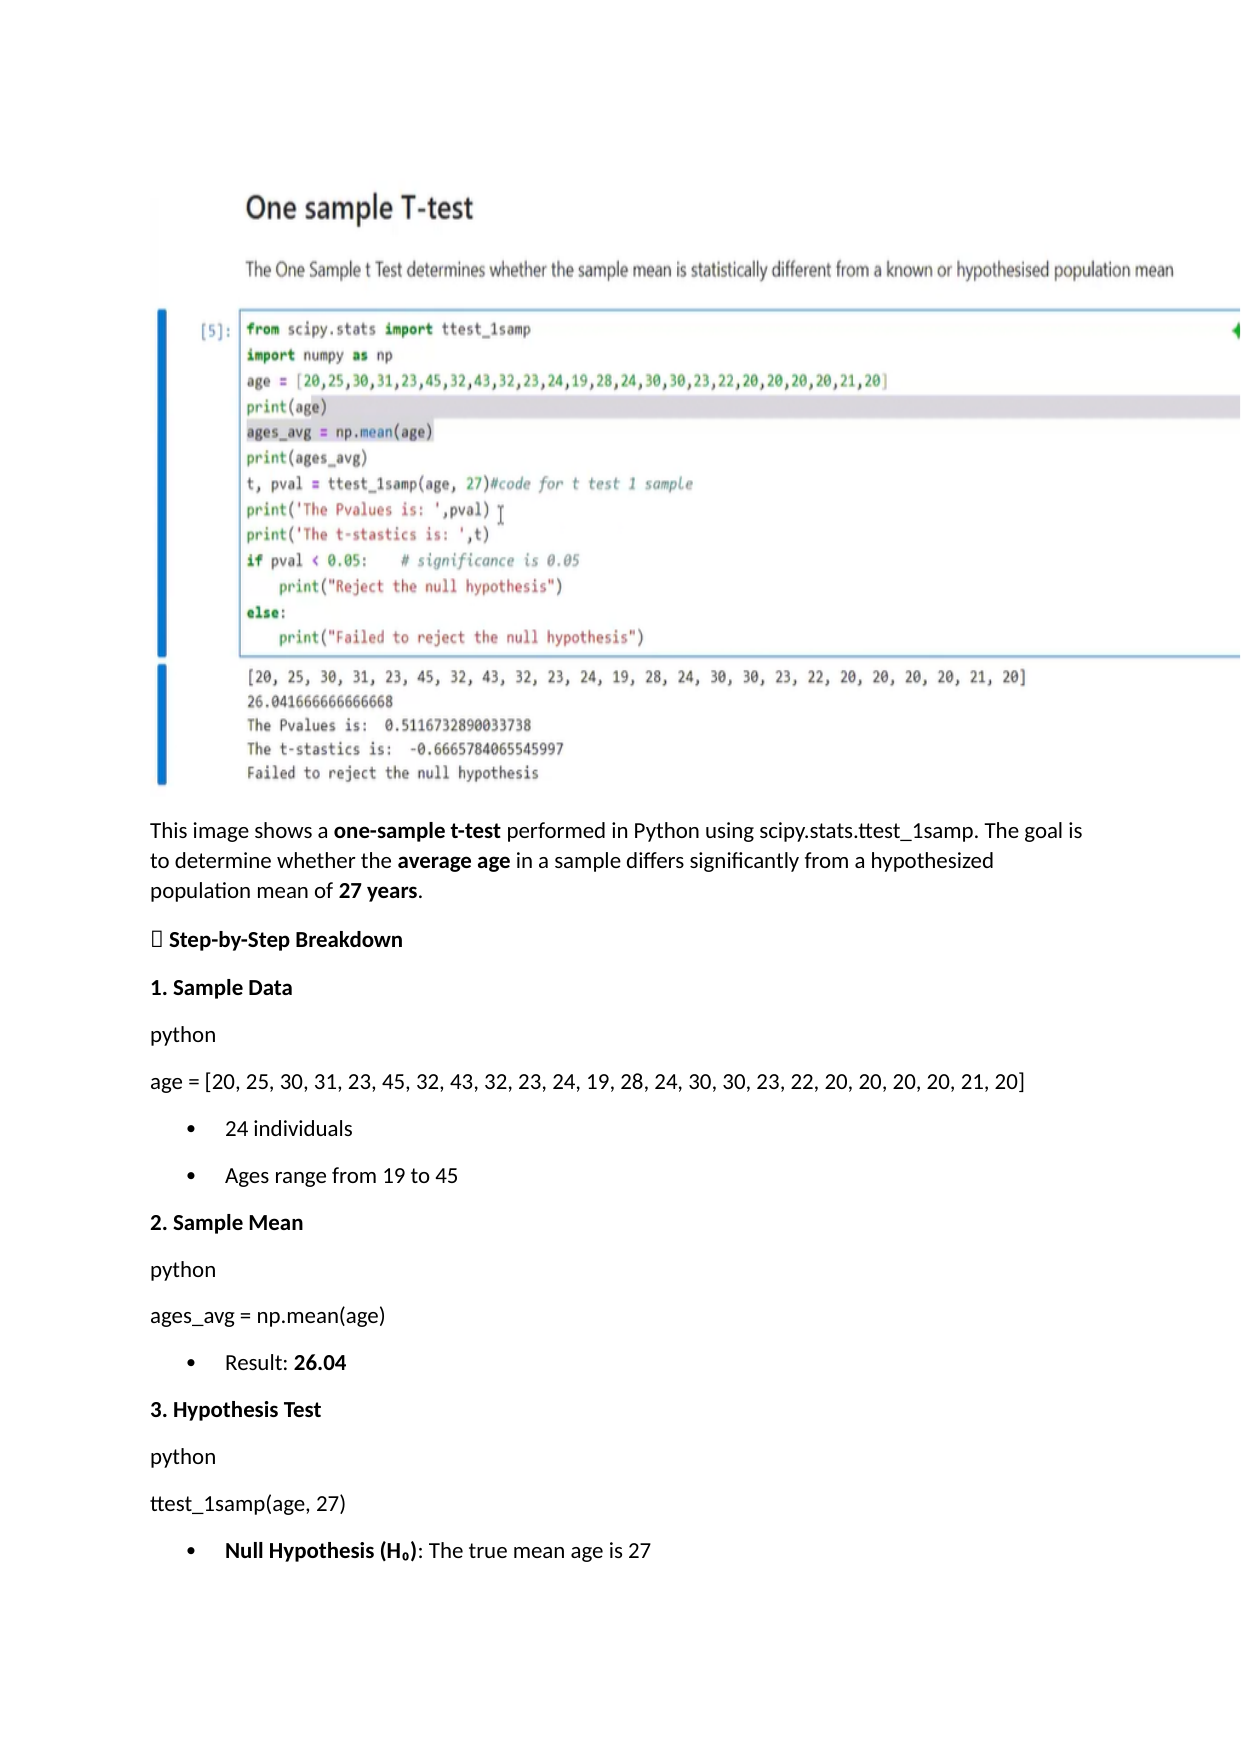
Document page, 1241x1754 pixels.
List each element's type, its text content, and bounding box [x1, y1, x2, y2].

list Null Hypothesis (H₀): The true mean age is 27 [187, 1536, 1090, 1564]
text python [150, 1020, 1090, 1048]
list Result: 26.04 [187, 1348, 1090, 1377]
text ttest_1samp(age, 27) [150, 1489, 1090, 1517]
text 3. Hypothesis Test [150, 1395, 1090, 1423]
list 24 individuals [187, 1114, 1090, 1142]
text age = [20, 25, 30, 31, 23, 45, 32, 43, 32, 23, 24, 19, 28, 24, 30, 30, 23, 22, 20, 20, 20, 20, 21, 20] [150, 1067, 1090, 1095]
text 🧪 Step-by-Step Breakdown [150, 923, 1090, 954]
text python [150, 1442, 1090, 1470]
text This image shows a one-sample t-test performed in Python using scipy.stats.ttest_1samp. The goal is to determine whether the average age in a sample differs significantly from a hypothesized population mean of 27 years. [150, 816, 1090, 904]
text 2. Sample Mean [150, 1208, 1090, 1236]
list Ages range from 19 to 45 [187, 1161, 1090, 1189]
text ages_avg = np.mean(age) [150, 1302, 1090, 1330]
text python [150, 1255, 1090, 1283]
picture [150, 150, 1241, 797]
text 1. Sample Data [150, 973, 1090, 1002]
